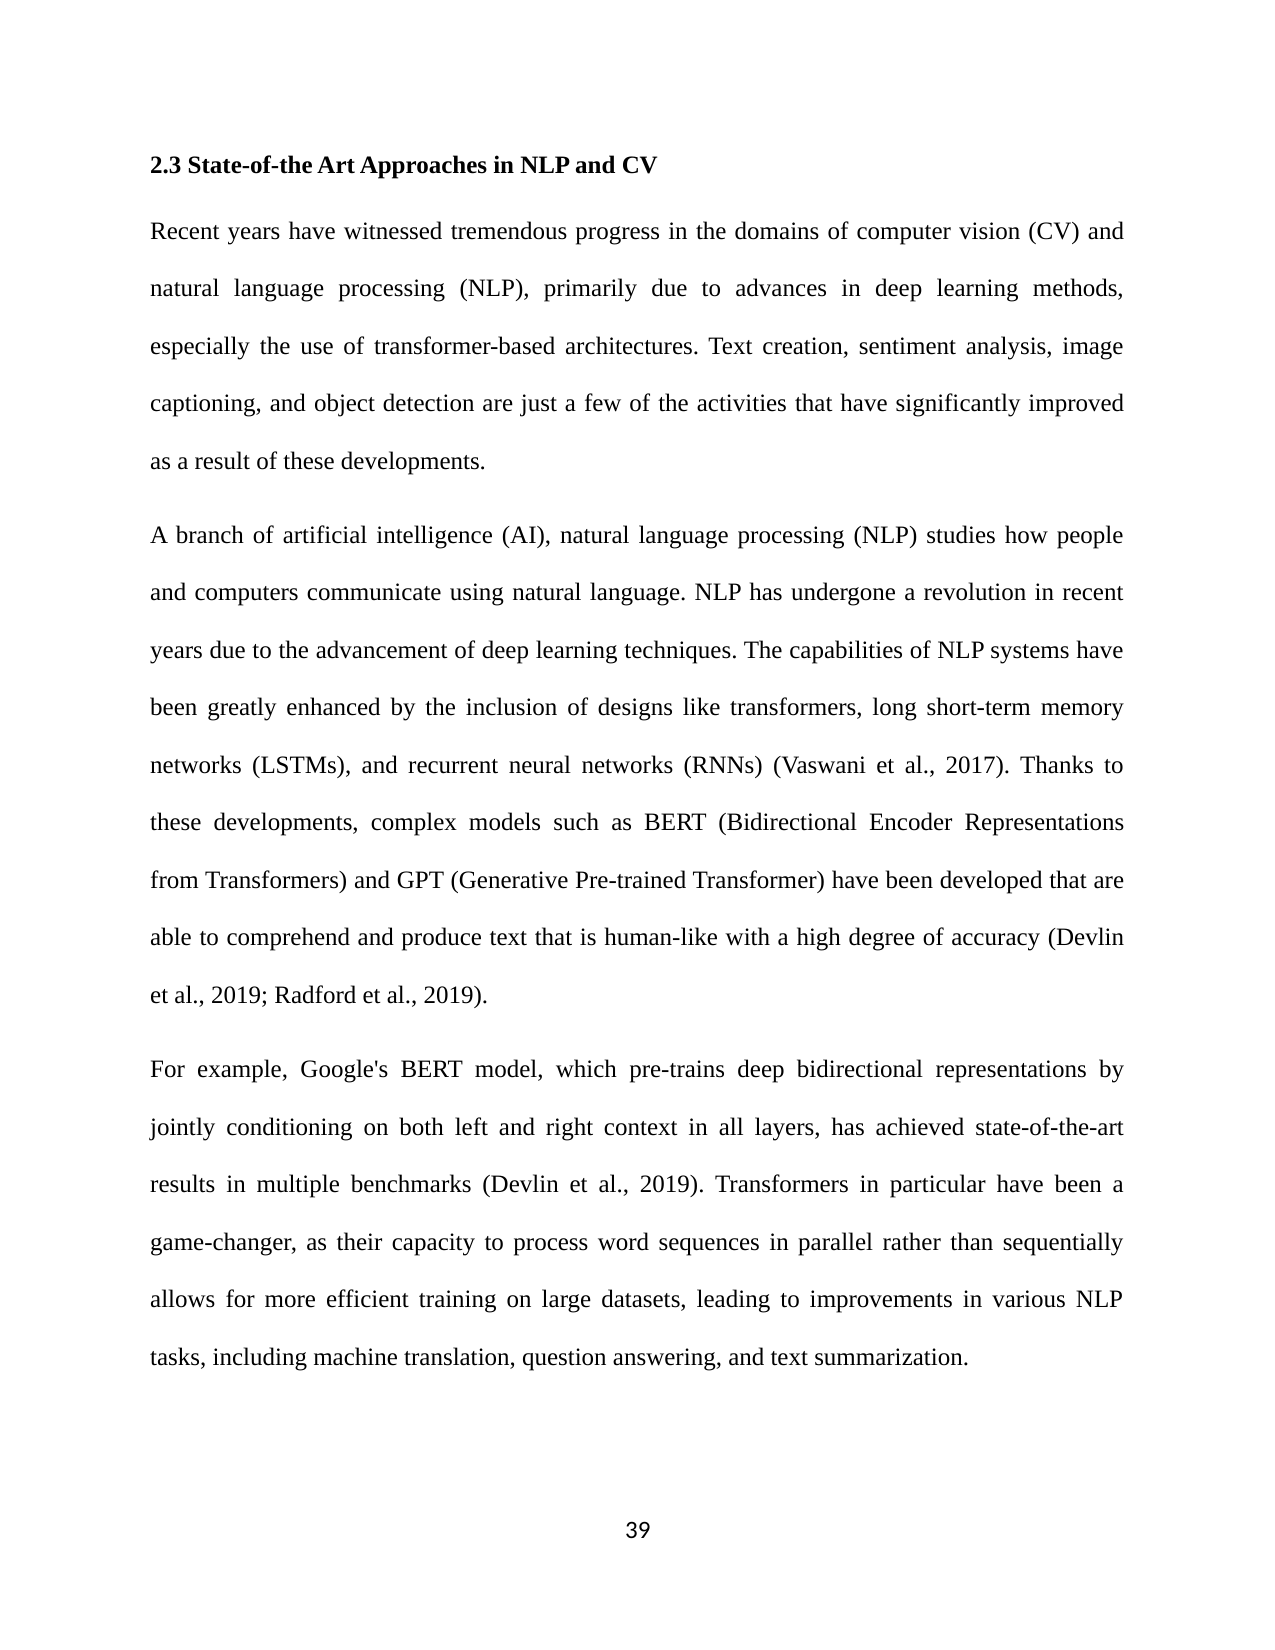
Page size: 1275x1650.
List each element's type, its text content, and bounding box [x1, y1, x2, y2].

text Recent years have witnessed tremendous progress in the domains of computer vision (CV) and natural language processing (NLP), primarily due to advances in deep learning methods, especially the use of transformer-based architectures. Text creation, sentiment analysis, image captioning, and object detection are just a few of the activities that have significantly improved as a result of these developments. [150, 216, 1125, 474]
text For example, Google's BERT model, which pre-trains deep bidirectional representations by jointly conditioning on both left and right context in all layers, has achieved state-of-the-art results in multiple benchmarks (Devlin et al., 2019). Transformers in particular have been a game-changer, as their capacity to process word sequences in parallel rather than sequentially allows for more efficient training on large datasets, leading to improvements in various NLP tasks, including machine translation, question answering, and text summarization. [150, 1054, 1125, 1370]
text A branch of artificial intelligence (AI), natural language processing (NLP) studies how people and computers communicate using natural language. NLP has undergone a revolution in recent years due to the advancement of deep learning techniques. The capabilities of NLP systems have been greatly enhanced by the inclusion of designs like transformers, long short-term memory networks (LSTMs), and recurrent neural networks (RNNs) (Vaswani et al., 2017). Thanks to these developments, complex models such as BERT (Bidirectional Encoder Representations from Transformers) and GPT (Generative Pre-trained Transformer) have been developed that are able to comprehend and produce text that is human-like with a high degree of accuracy (Devlin et al., 2019; Radford et al., 2019). [150, 520, 1125, 1009]
subtitle 2.3 State-of-the Art Approaches in NLP and CV [150, 150, 1125, 179]
